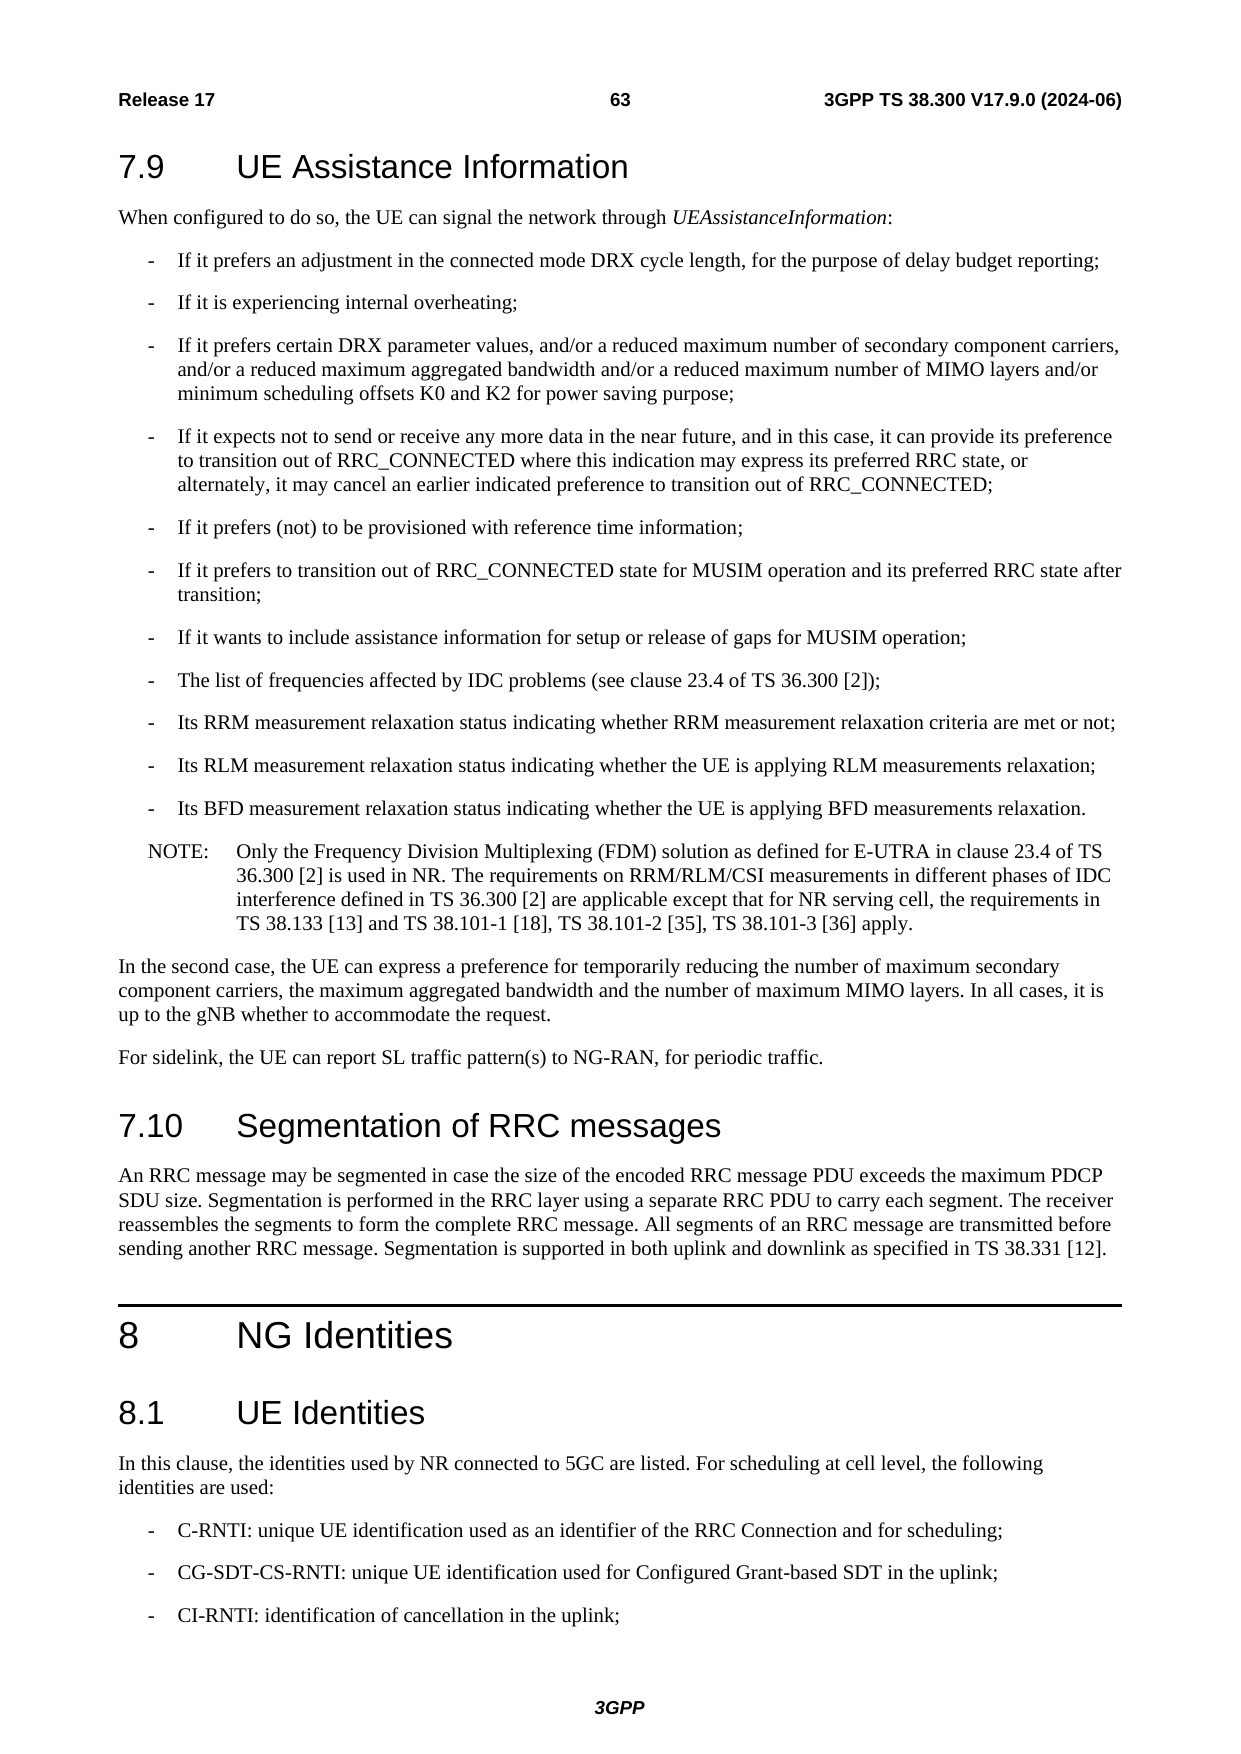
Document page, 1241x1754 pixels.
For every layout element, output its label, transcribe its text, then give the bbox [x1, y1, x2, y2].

text - C-RNTI: unique UE identification used as an identifier of the RRC Connection and for scheduling; [148, 1517, 1122, 1542]
subtitle 8.1 UE Identities [118, 1393, 1122, 1432]
text - The list of frequencies affected by IDC problems (see clause 23.4 of TS 36.300 [2]); [148, 667, 1122, 692]
text An RRC message may be segmented in case the size of the encoded RRC message PDU exceeds the maximum PDCP SDU size. Segmentation is performed in the RRC layer using a separate RRC PDU to carry each segment. The receiver reassembles the segments to form the complete RRC message. All segments of an RRC message are transmitted before sending another RRC message. Segmentation is supported in both uplink and downlink as specified in TS 38.331 [12]. [118, 1163, 1122, 1260]
text - If it prefers (not) to be provisioned with reference time information; [148, 515, 1122, 539]
text For sidelink, the UE can report SL traffic pattern(s) to NG-RAN, for periodic traffic. [118, 1045, 1122, 1069]
text - If it prefers to transition out of RRC_CONNECTED state for MUSIM operation and its preferred RRC state after transition; [148, 558, 1122, 606]
text - Its BFD measurement relaxation status indicating whether the UE is applying BFD measurements relaxation. [148, 796, 1122, 820]
text NOTE: Only the Frequency Division Multiplexing (FDM) solution as defined for E-UTRA in clause 23.4 of TS 36.300 [2] is used in NR. The requirements on RRM/RLM/CSI measurements in different phases of IDC interference defined in TS 36.300 [2] are applicable except that for NR serving cell, the requirements in TS 38.133 [13] and TS 38.101-1 [18], TS 38.101-2 [35], TS 38.101-3 [36] apply. [148, 839, 1122, 935]
text - If it prefers an adjustment in the connected mode DRX cycle length, for the purpose of delay budget reporting; [148, 247, 1122, 272]
text - If it prefers certain DRX parameter values, and/or a reduced maximum number of secondary component carriers, and/or a reduced maximum aggregated bandwidth and/or a reduced maximum number of MIMO layers and/or minimum scheduling offsets K0 and K2 for power saving purpose; [148, 333, 1122, 405]
text - If it expects not to send or receive any more data in the near future, and in this case, it can provide its preference to transition out of RRC_CONNECTED where this indication may express its preferred RRC state, or alternately, it may cancel an earlier indicated preference to transition out of RRC_CONNECTED; [148, 424, 1122, 496]
text - Its RRM measurement relaxation status indicating whether RRM measurement relaxation criteria are met or not; [148, 710, 1122, 734]
text When configured to do so, the UE can signal the network through UEAssistanceInformation: [118, 205, 1122, 229]
text - If it wants to include assistance information for setup or release of gaps for MUSIM operation; [148, 625, 1122, 649]
text - If it is experiencing internal overheating; [148, 290, 1122, 314]
text In this clause, the identities used by NR connected to 5GC are listed. For scheduling at cell level, the following identities are used: [118, 1451, 1122, 1499]
text - Its RLM measurement relaxation status indicating whether the UE is applying RLM measurements relaxation; [148, 753, 1122, 777]
subtitle 8 NG Identities [118, 1307, 1122, 1356]
text - CI-RNTI: identification of cancellation in the uplink; [148, 1603, 1122, 1627]
text - CG-SDT-CS-RNTI: unique UE identification used for Configured Grant-based SDT in the uplink; [148, 1560, 1122, 1584]
subtitle 7.9 UE Assistance Information [118, 147, 1122, 186]
text In the second case, the UE can express a preference for temporarily reducing the number of maximum secondary component carriers, the maximum aggregated bandwidth and the number of maximum MIMO layers. In all cases, it is up to the gNB whether to accommodate the request. [118, 954, 1122, 1026]
subtitle 7.10 Segmentation of RRC messages [118, 1106, 1122, 1145]
